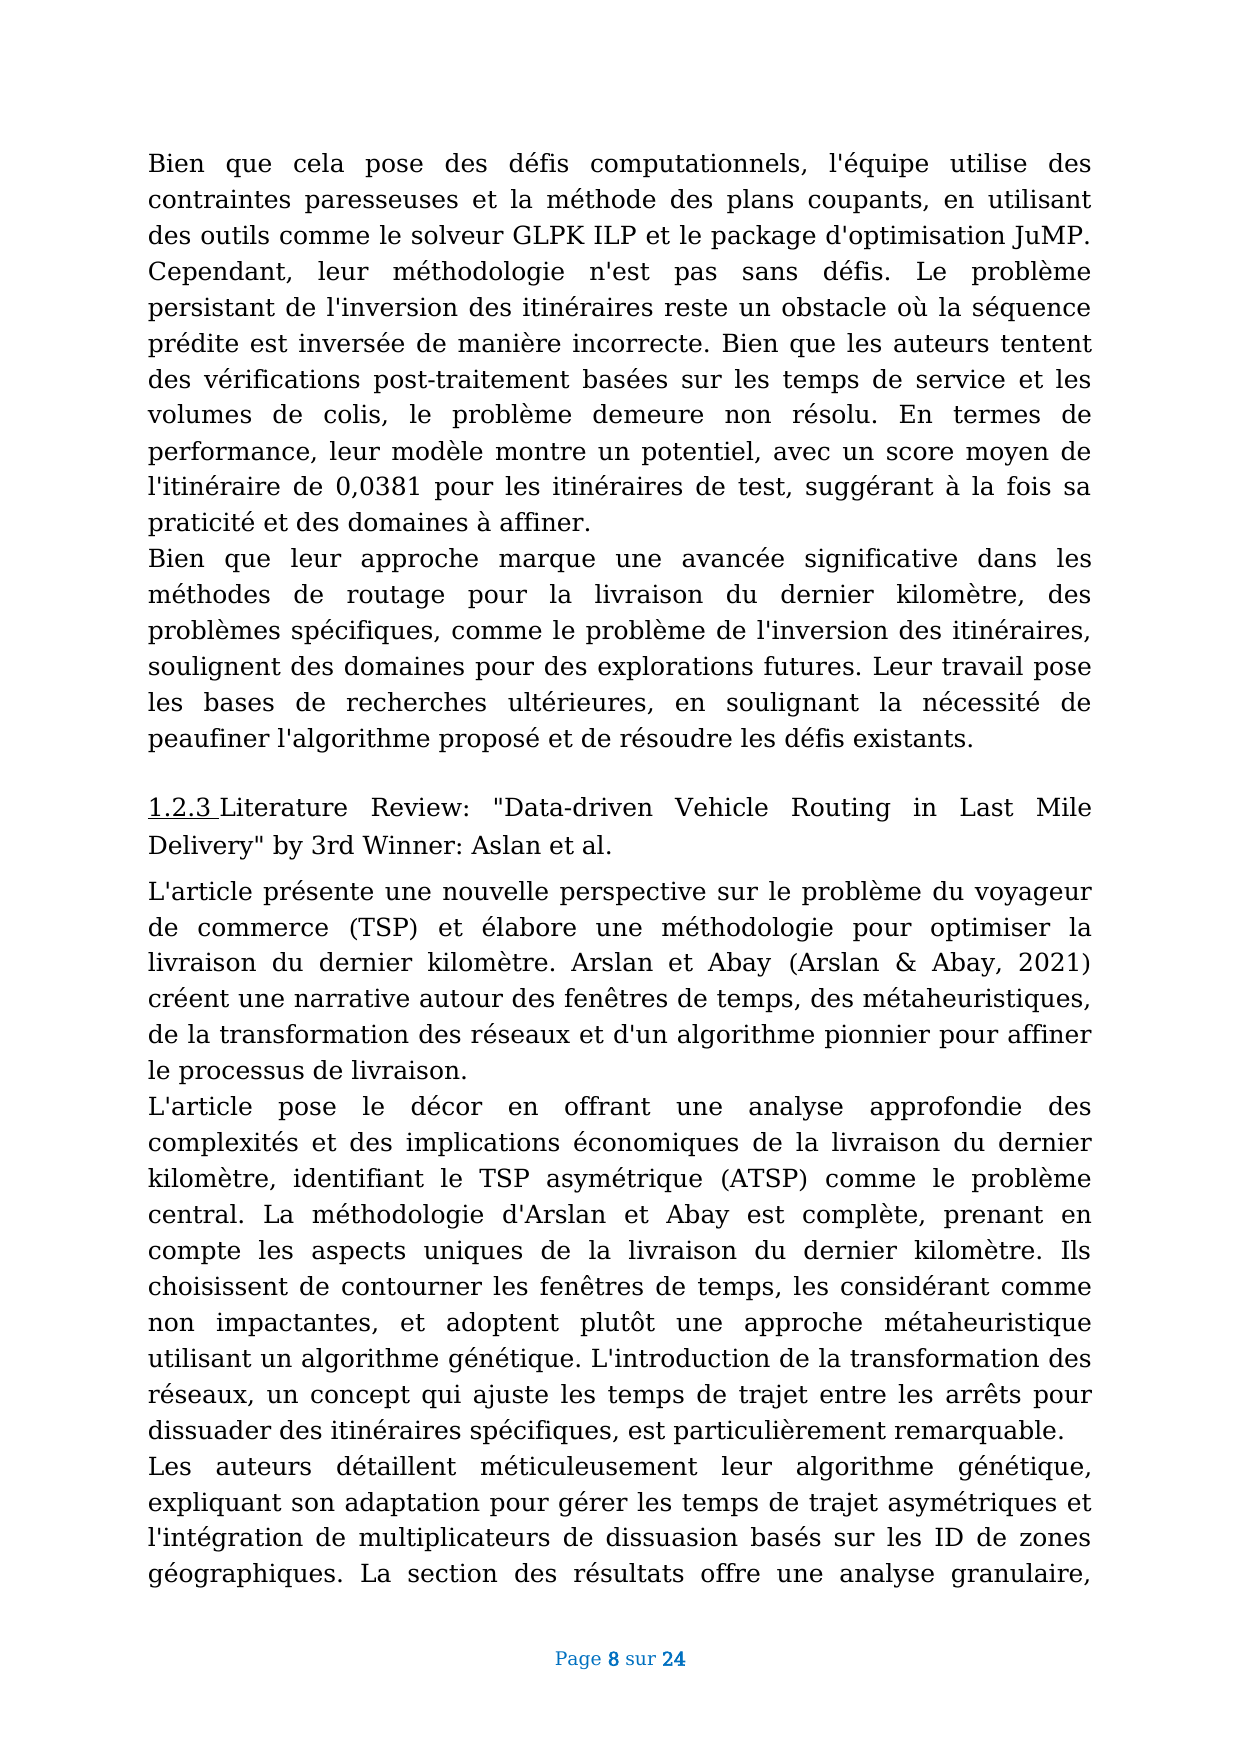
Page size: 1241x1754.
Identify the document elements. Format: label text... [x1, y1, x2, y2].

text L'article présente une nouvelle perspective sur le problème du voyageur de commerce (TSP) et élabore une méthodologie pour optimiser la livraison du dernier kilomètre. Arslan et Abay (Arslan & Abay, 2021) créent une narrative autour des fenêtres de temps, des métaheuristiques, de la transformation des réseaux et d'un algorithme pionnier pour affiner le processus de livraison. [148, 875, 1093, 1085]
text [148, 1450, 1093, 1588]
text Bien que leur approche marque une avancée significative dans les méthodes de routage pour la livraison du dernier kilomètre, des problèmes spécifiques, comme le problème de l'inversion des itinéraires, soulignent des domaines pour des explorations futures. Leur travail pose les bases de recherches ultérieures, en soulignant la nécessité de peaufiner l'algorithme proposé et de résoudre les défis existants. [148, 543, 1093, 753]
text L'article pose le décor en offrant une analyse approfondie des complexités et des implications économiques de la livraison du dernier kilomètre, identifiant le TSP asymétrique (ATSP) comme le problème central. La méthodologie d'Arslan et Abay est complète, prenant en compte les aspects uniques de la livraison du dernier kilomètre. Ils choisissent de contourner les fenêtres de temps, les considérant comme non impactantes, et adoptent plutôt une approche métaheuristique utilisant un algorithme génétique. L'introduction de la transformation des réseaux, un concept qui ajuste les temps de trajet entre les arrêts pour dissuader des itinéraires spécifiques, est particulièrement remarquable. [148, 1091, 1093, 1444]
subtitle Literature Review: "Data-driven Vehicle Routing in Last Mile Delivery" by 3rd Winner: Aslan et al. [148, 792, 1093, 859]
text Bien que cela pose des défis computationnels, l'équipe utilise des contraintes paresseuses et la méthode des plans coupants, en utilisant des outils comme le solveur GLPK ILP et le package d'optimisation JuMP. Cependant, leur méthodologie n'est pas sans défis. Le problème persistant de l'inversion des itinéraires reste un obstacle où la séquence prédite est inversée de manière incorrecte. Bien que les auteurs tentent des vérifications post-traitement basées sur les temps de service et les volumes de colis, le problème demeure non résolu. En termes de performance, leur modèle montre un potentiel, avec un score moyen de l'itinéraire de 0,0381 pour les itinéraires de test, suggérant à la fois sa praticité et des domaines à affiner. [148, 148, 1093, 537]
